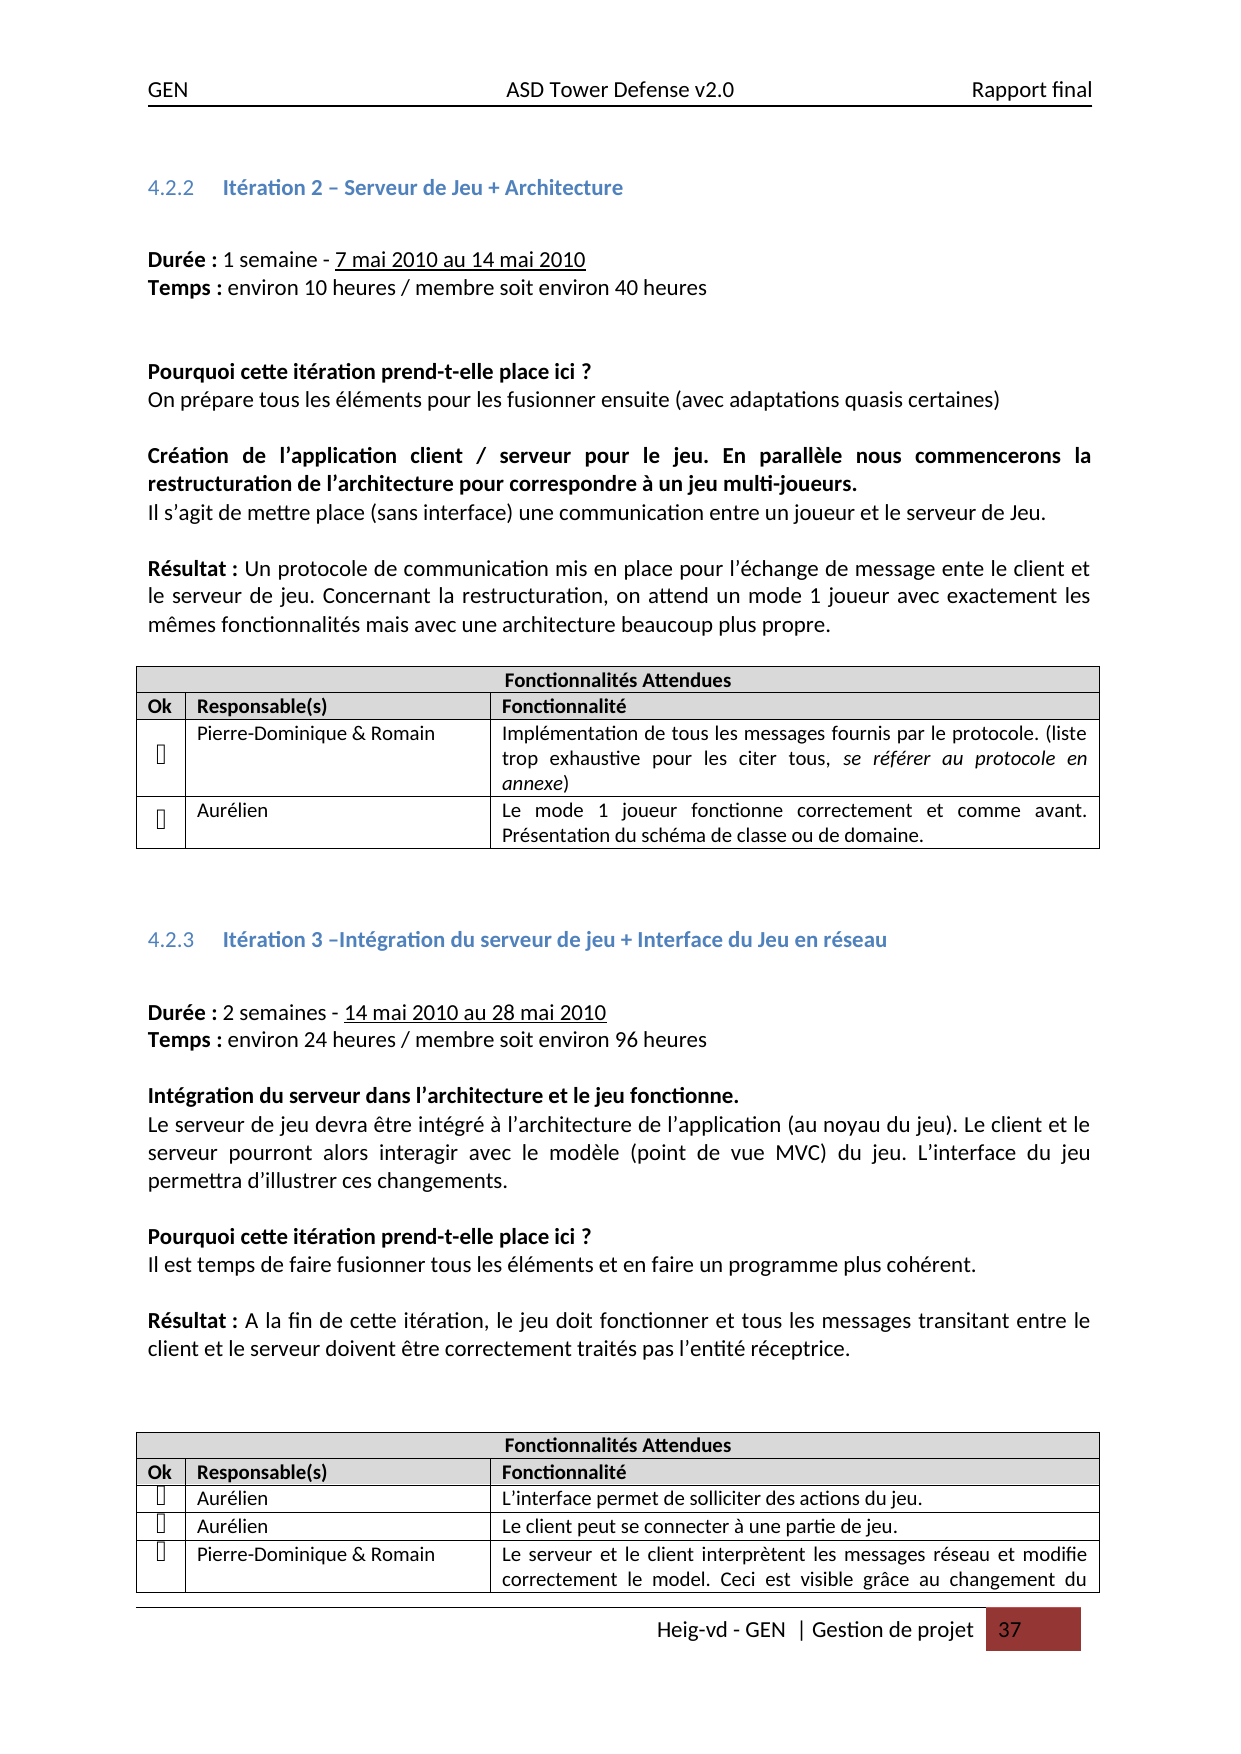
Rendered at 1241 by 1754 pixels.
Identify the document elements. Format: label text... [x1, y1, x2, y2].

subtitle Itération 3 –Intégration du serveur de jeu + Interface du Jeu en réseau [148, 925, 1092, 953]
table_cell Responsable(s) [186, 1459, 490, 1484]
text Pourquoi cette itération prend-t-elle place ici ? [148, 357, 1092, 386]
text Le serveur de jeu devra être intégré à l’architecture de l’application (au noyau du jeu). Le client et le serveur pourront alors interagir avec le modèle (point de vue MVC) du jeu. L’interface du jeu permettra d’illustrer ces changements. [148, 1110, 1092, 1194]
table_cell Fonctionnalité [491, 1459, 1099, 1484]
text Durée : 2 semaines - 14 mai 2010 au 28 mai 2010 [148, 998, 1092, 1026]
table_header Fonctionnalités Attendues [137, 667, 1099, 692]
text Il est temps de faire fusionner tous les éléments et en faire un programme plus cohérent. [148, 1250, 1092, 1278]
text Durée : 1 semaine - 7 mai 2010 au 14 mai 2010 [148, 245, 1092, 273]
table_cell [137, 1513, 185, 1540]
table_cell Aurélien [186, 1513, 490, 1540]
table_cell Implémentation de tous les messages fournis par le protocole. (liste trop exhaustive pour les citer tous, se référer au protocole en annexe) [491, 720, 1099, 796]
text Pourquoi cette itération prend-t-elle place ici ? [148, 1222, 1092, 1250]
table_cell [137, 1486, 185, 1512]
table_cell Pierre-Dominique & Romain [186, 720, 490, 796]
text Intégration du serveur dans l’architecture et le jeu fonctionne. [148, 1082, 1092, 1110]
text Résultat : Un protocole de communication mis en place pour l’échange de message ente le client et le serveur de jeu. Concernant la restructuration, on attend un mode 1 joueur avec exactement les mêmes fonctionnalités mais avec une architecture beaucoup plus propre. [148, 554, 1092, 638]
text Temps : environ 10 heures / membre soit environ 40 heures [148, 273, 1092, 301]
table_cell [137, 797, 185, 848]
table_cell [137, 1541, 185, 1592]
text Résultat : A la fin de cette itération, le jeu doit fonctionner et tous les messages transitant entre le client et le serveur doivent être correctement traités pas l’entité réceptrice. [148, 1306, 1092, 1362]
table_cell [186, 1541, 490, 1592]
table_cell Responsable(s) [186, 693, 490, 719]
table_cell Le client peut se connecter à une partie de jeu. [491, 1513, 1099, 1540]
table_cell Aurélien [186, 797, 490, 848]
text Il s’agit de mettre place (sans interface) une communication entre un joueur et le serveur de Jeu. [148, 498, 1092, 526]
table_header Fonctionnalités Attendues [137, 1433, 1099, 1458]
table_cell Aurélien [186, 1486, 490, 1512]
text Création de l’application client / serveur pour le jeu. En parallèle nous commencerons la restructuration de l’architecture pour correspondre à un jeu multi-joueurs. [148, 442, 1092, 498]
text Temps : environ 24 heures / membre soit environ 96 heures [148, 1026, 1092, 1054]
text On prépare tous les éléments pour les fusionner ensuite (avec adaptations quasis certaines) [148, 386, 1092, 413]
table_cell Fonctionnalité [491, 693, 1099, 719]
subtitle Itération 2 – Serveur de Jeu + Architecture [148, 173, 1092, 201]
table_cell Ok [137, 693, 185, 719]
table_cell L’interface permet de solliciter des actions du jeu. [491, 1486, 1099, 1512]
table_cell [491, 1541, 1099, 1592]
table_cell [137, 720, 185, 796]
table_cell Le mode 1 joueur fonctionne correctement et comme avant. Présentation du schéma de classe ou de domaine. [491, 797, 1099, 848]
table_cell Ok [137, 1459, 185, 1484]
